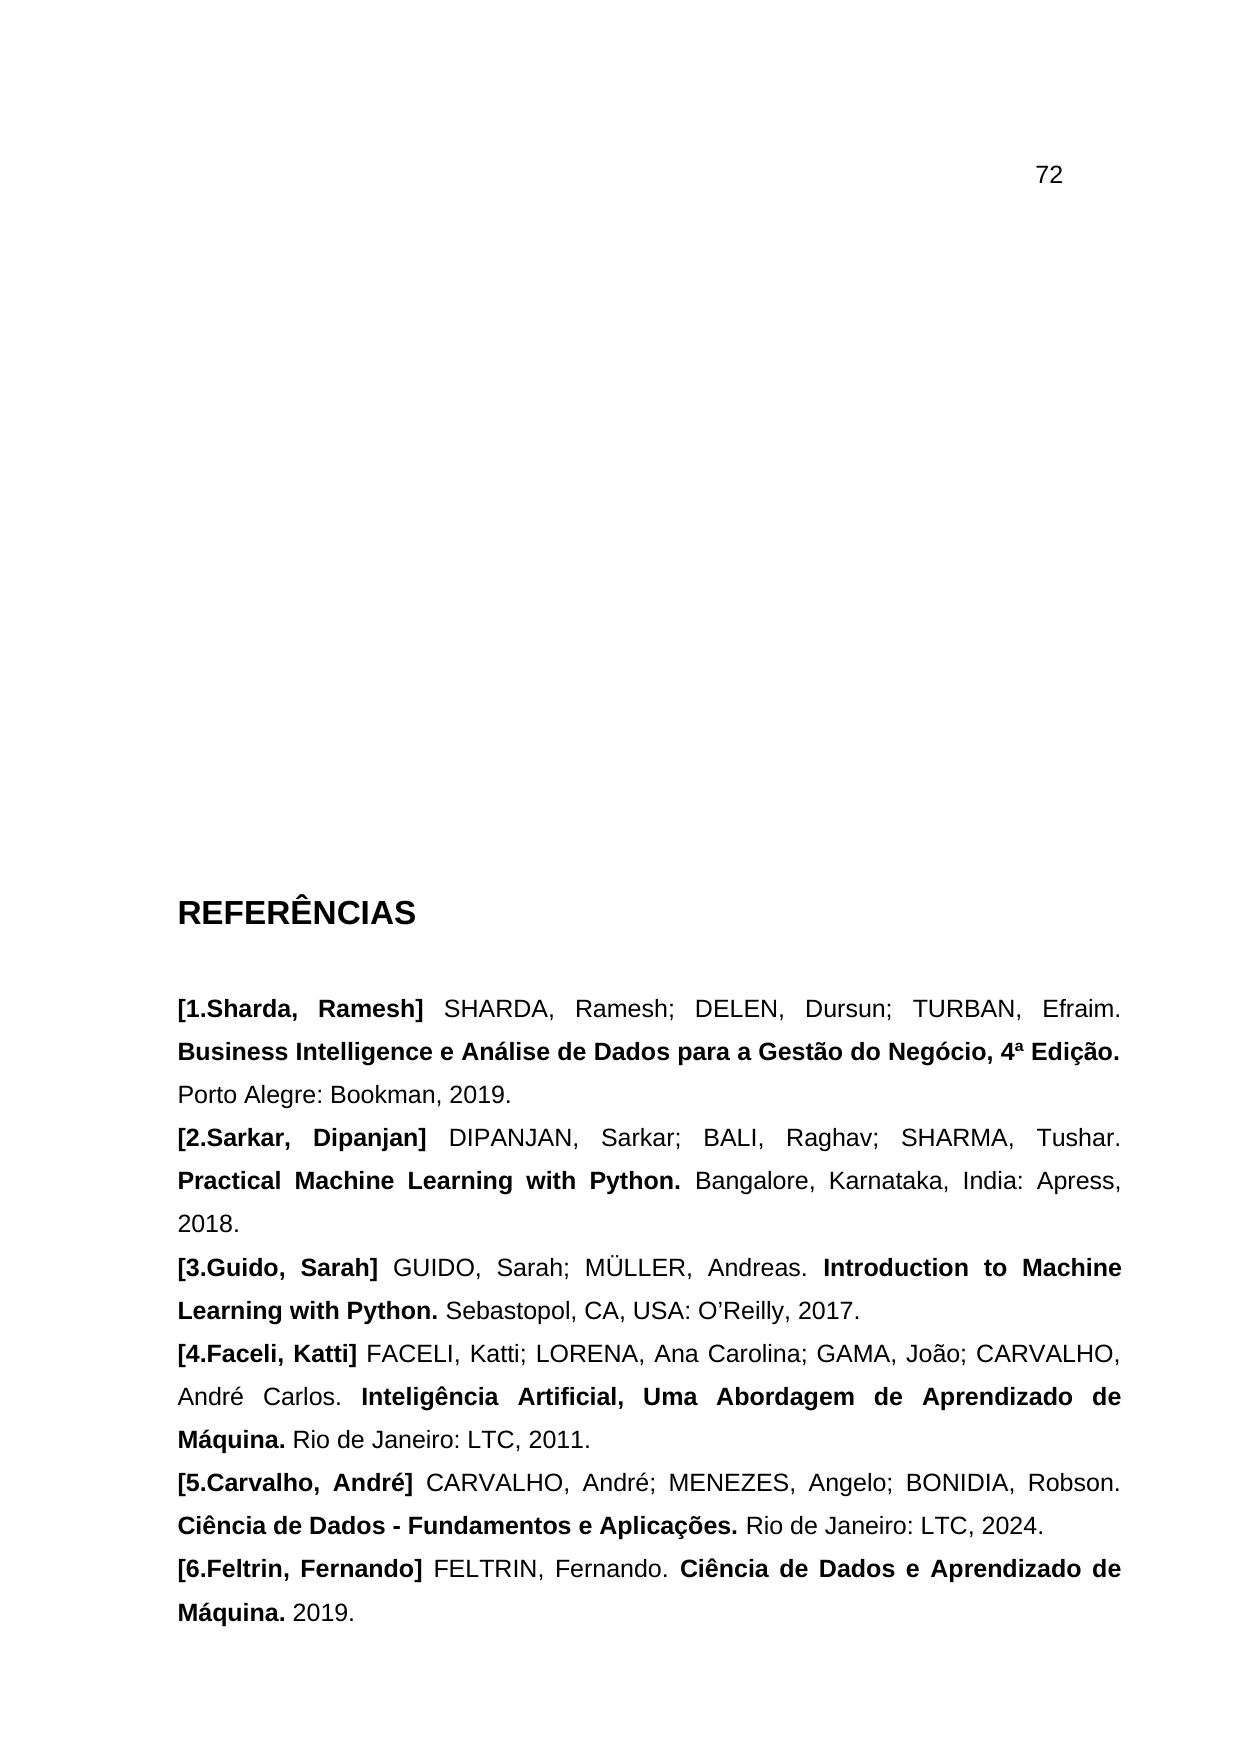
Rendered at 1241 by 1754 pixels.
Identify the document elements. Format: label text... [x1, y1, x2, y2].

subtitle REFERÊNCIAS [177, 893, 1122, 932]
text [2.Sarkar, Dipanjan] DIPANJAN, Sarkar; BALI, Raghav; SHARMA, Tushar. Practical Machine Learning with Python. Bangalore, Karnataka, India: Apress, 2018. [177, 1123, 1122, 1238]
text [1.Sharda, Ramesh] SHARDA, Ramesh; DELEN, Dursun; TURBAN, Efraim. Business Intelligence e Análise de Dados para a Gestão do Negócio, 4ª Edição. Porto Alegre: Bookman, 2019. [177, 994, 1122, 1109]
text [5.Carvalho, André] CARVALHO, André; MENEZES, Angelo; BONIDIA, Robson. Ciência de Dados - Fundamentos e Aplicações. Rio de Janeiro: LTC, 2024. [177, 1468, 1122, 1540]
text [4.Faceli, Katti] FACELI, Katti; LORENA, Ana Carolina; GAMA, João; CARVALHO, André Carlos. Inteligência Artificial, Uma Abordagem de Aprendizado de Máquina. Rio de Janeiro: LTC, 2011. [177, 1339, 1122, 1454]
text [6.Feltrin, Fernando] FELTRIN, Fernando. Ciência de Dados e Aprendizado de Máquina. 2019. [177, 1554, 1122, 1626]
text [3.Guido, Sarah] GUIDO, Sarah; MÜLLER, Andreas. Introduction to Machine Learning with Python. Sebastopol, CA, USA: O’Reilly, 2017. [177, 1253, 1122, 1324]
